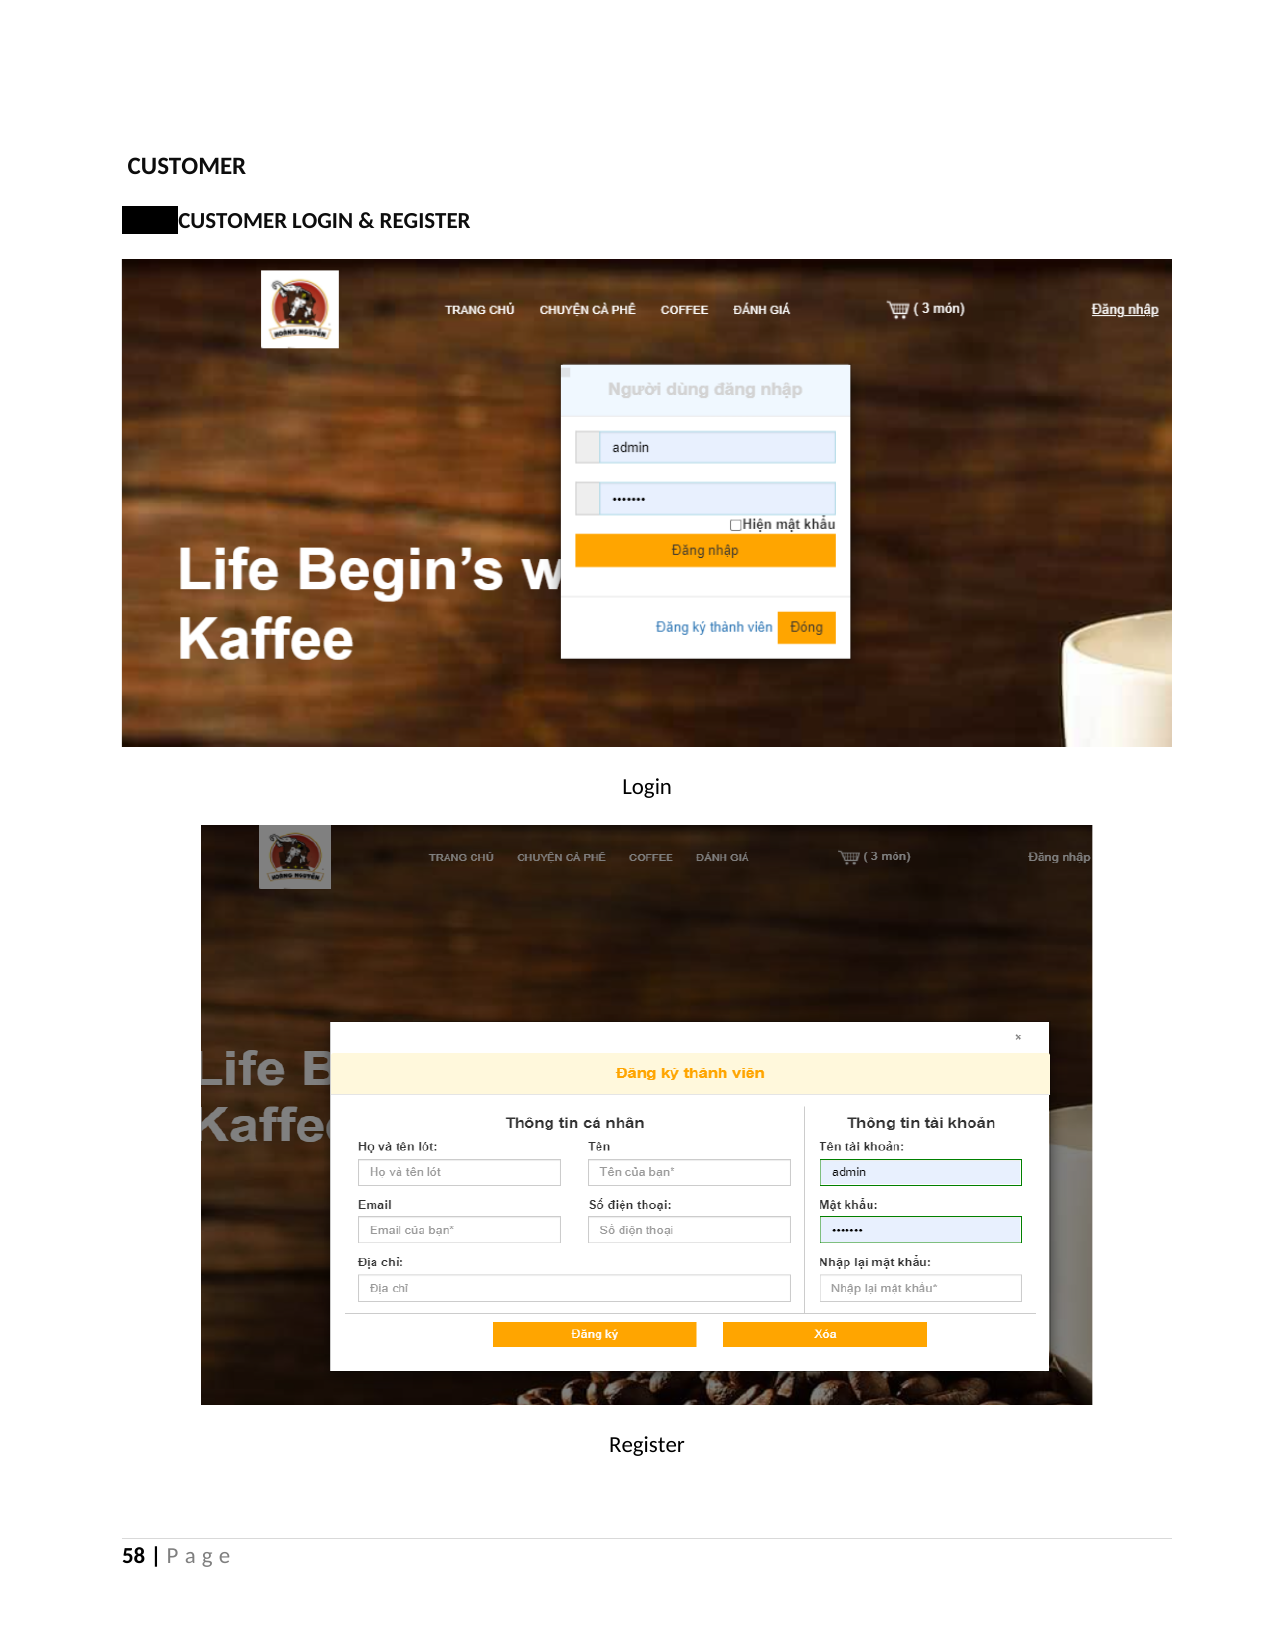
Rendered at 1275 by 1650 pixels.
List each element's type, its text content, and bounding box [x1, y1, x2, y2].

subtitle Customer [122, 150, 1172, 181]
picture [201, 825, 1093, 1405]
text Login [122, 772, 1172, 800]
picture [121, 259, 1172, 747]
subtitle Customer Login & Register [178, 206, 1172, 234]
text Register [122, 1430, 1172, 1458]
